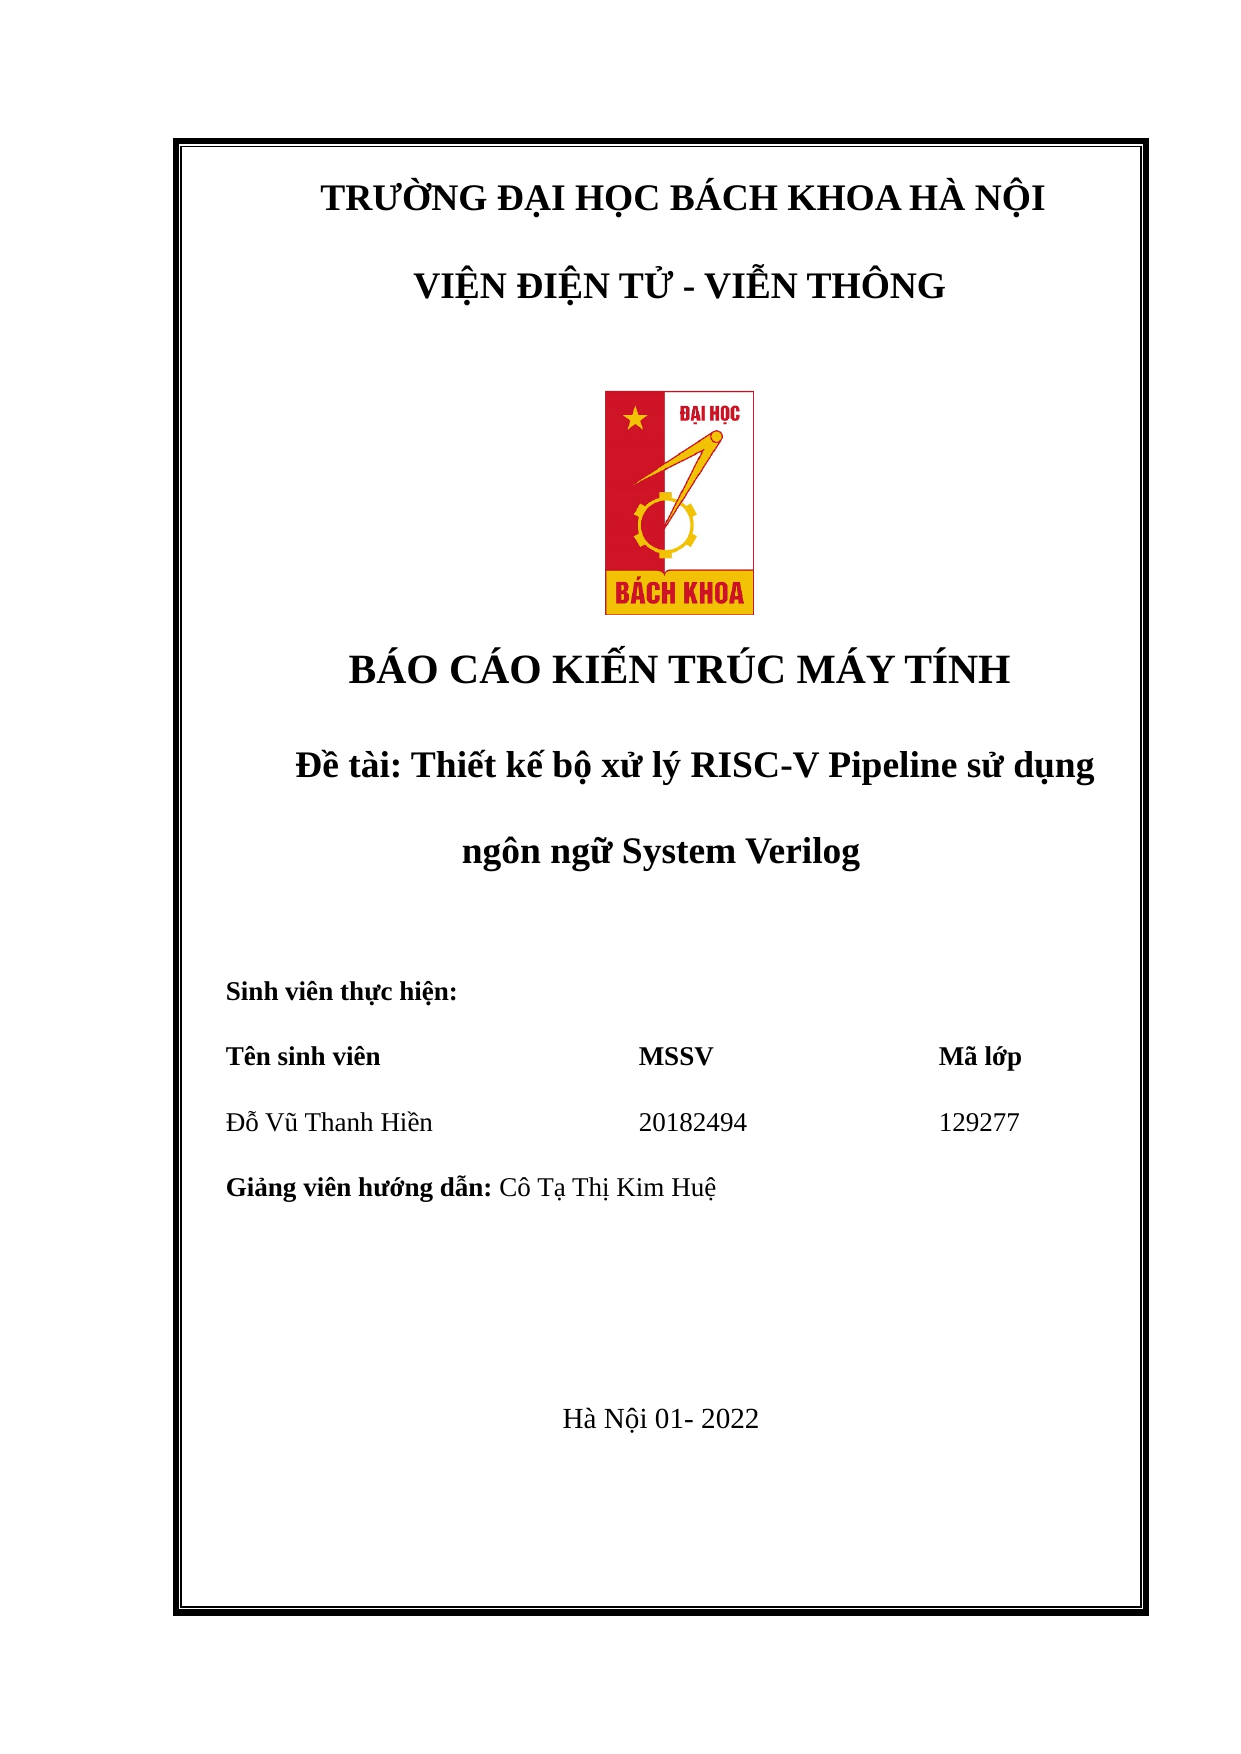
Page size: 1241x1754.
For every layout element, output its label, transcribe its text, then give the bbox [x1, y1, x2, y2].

table_header TRƯỜNG ĐẠI HỌC BÁCH KHOA HÀ NỘI VIỆN ĐIỆN TỬ - VIỄN THÔNG BÁO CÁO KIẾN TRÚC MÁY TÍNH Đề tài: Thiết kế bộ xử lý RISC-V Pipeline sử dụng ngôn ngữ System Verilog Sinh viên thực hiện: Tên sinh viên MSSV Mã lớp Đỗ Vũ Thanh Hiền 20182494 129277 Giảng viên hướng dẫn: Cô Tạ Thị Kim Huệ Hà Nội 01- 2022 [182, 147, 1140, 1606]
picture [604, 389, 755, 615]
